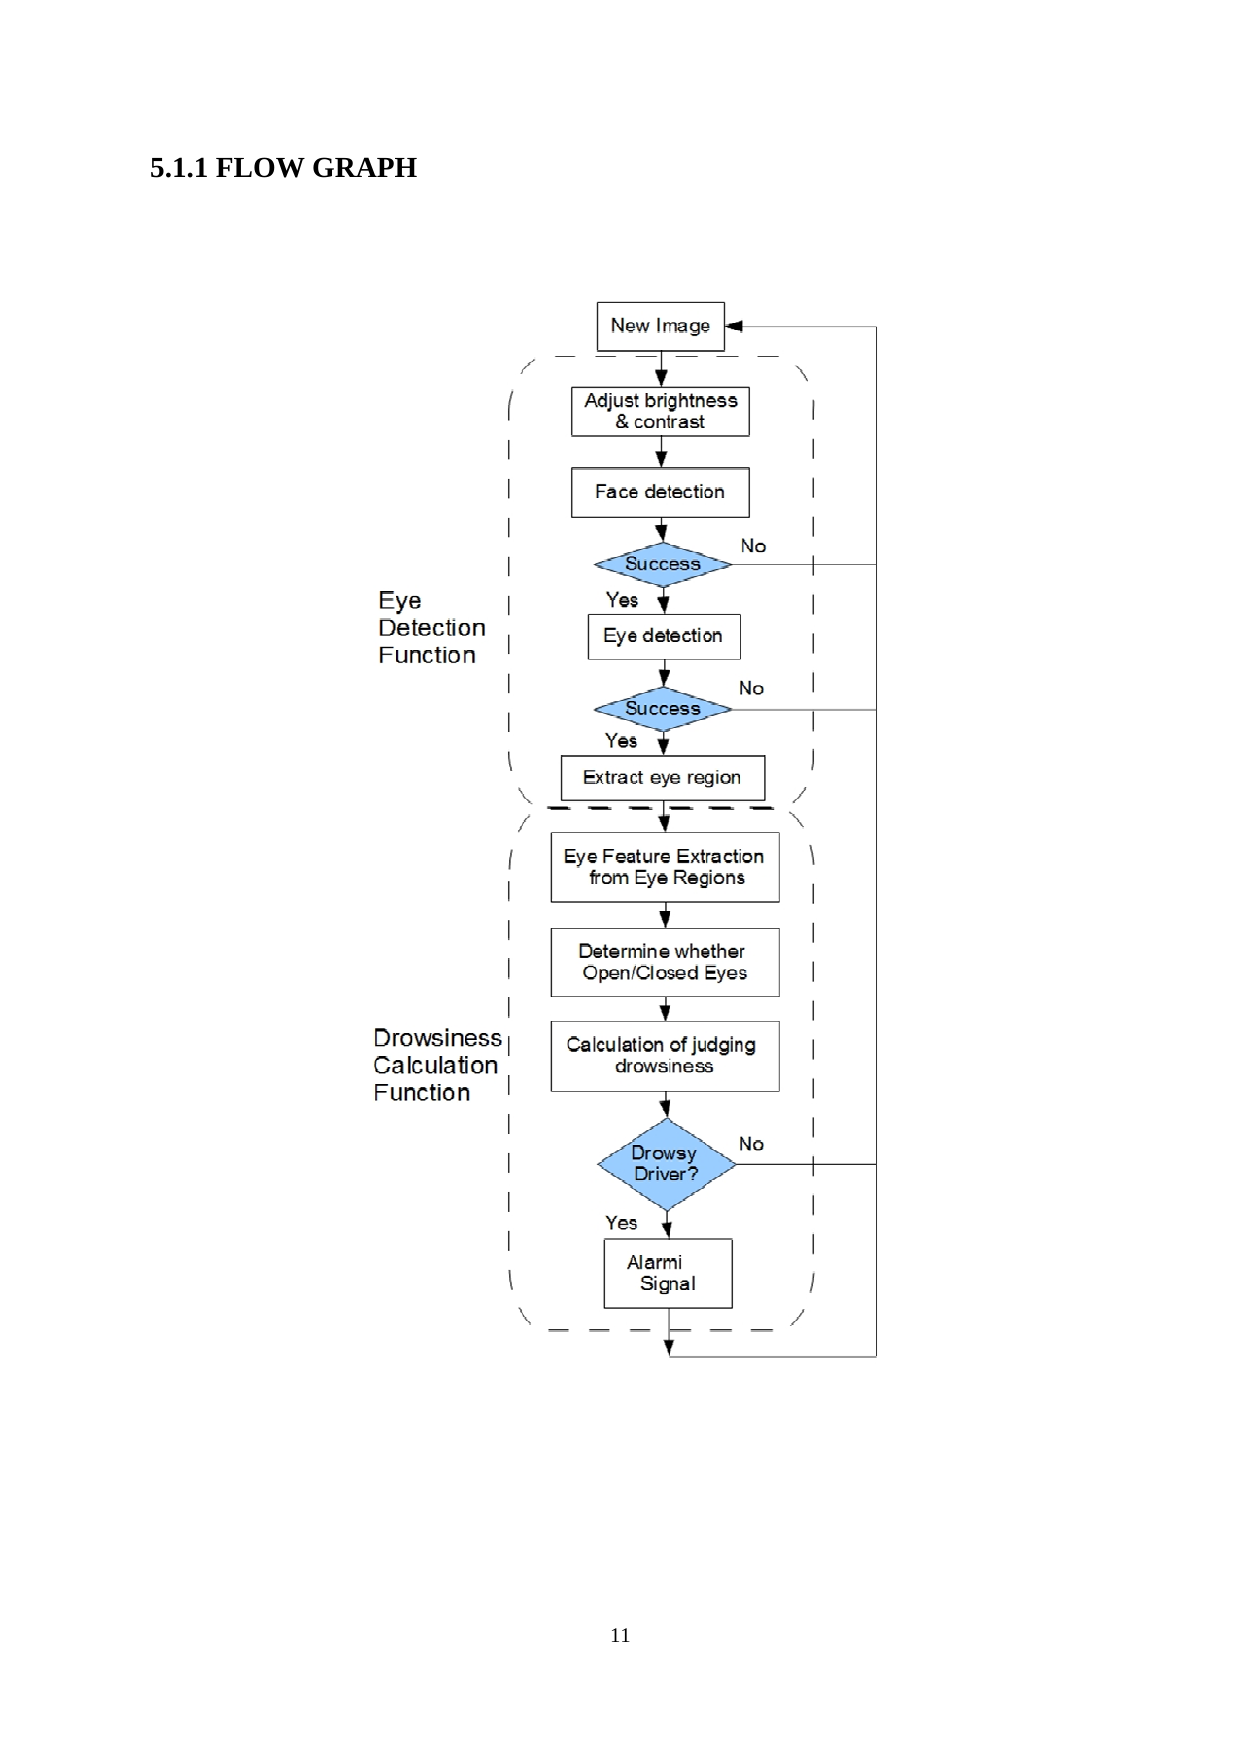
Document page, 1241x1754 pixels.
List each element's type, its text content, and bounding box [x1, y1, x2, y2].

text 5.1.1 FLOW GRAPH [150, 150, 1090, 183]
picture [339, 293, 963, 1364]
